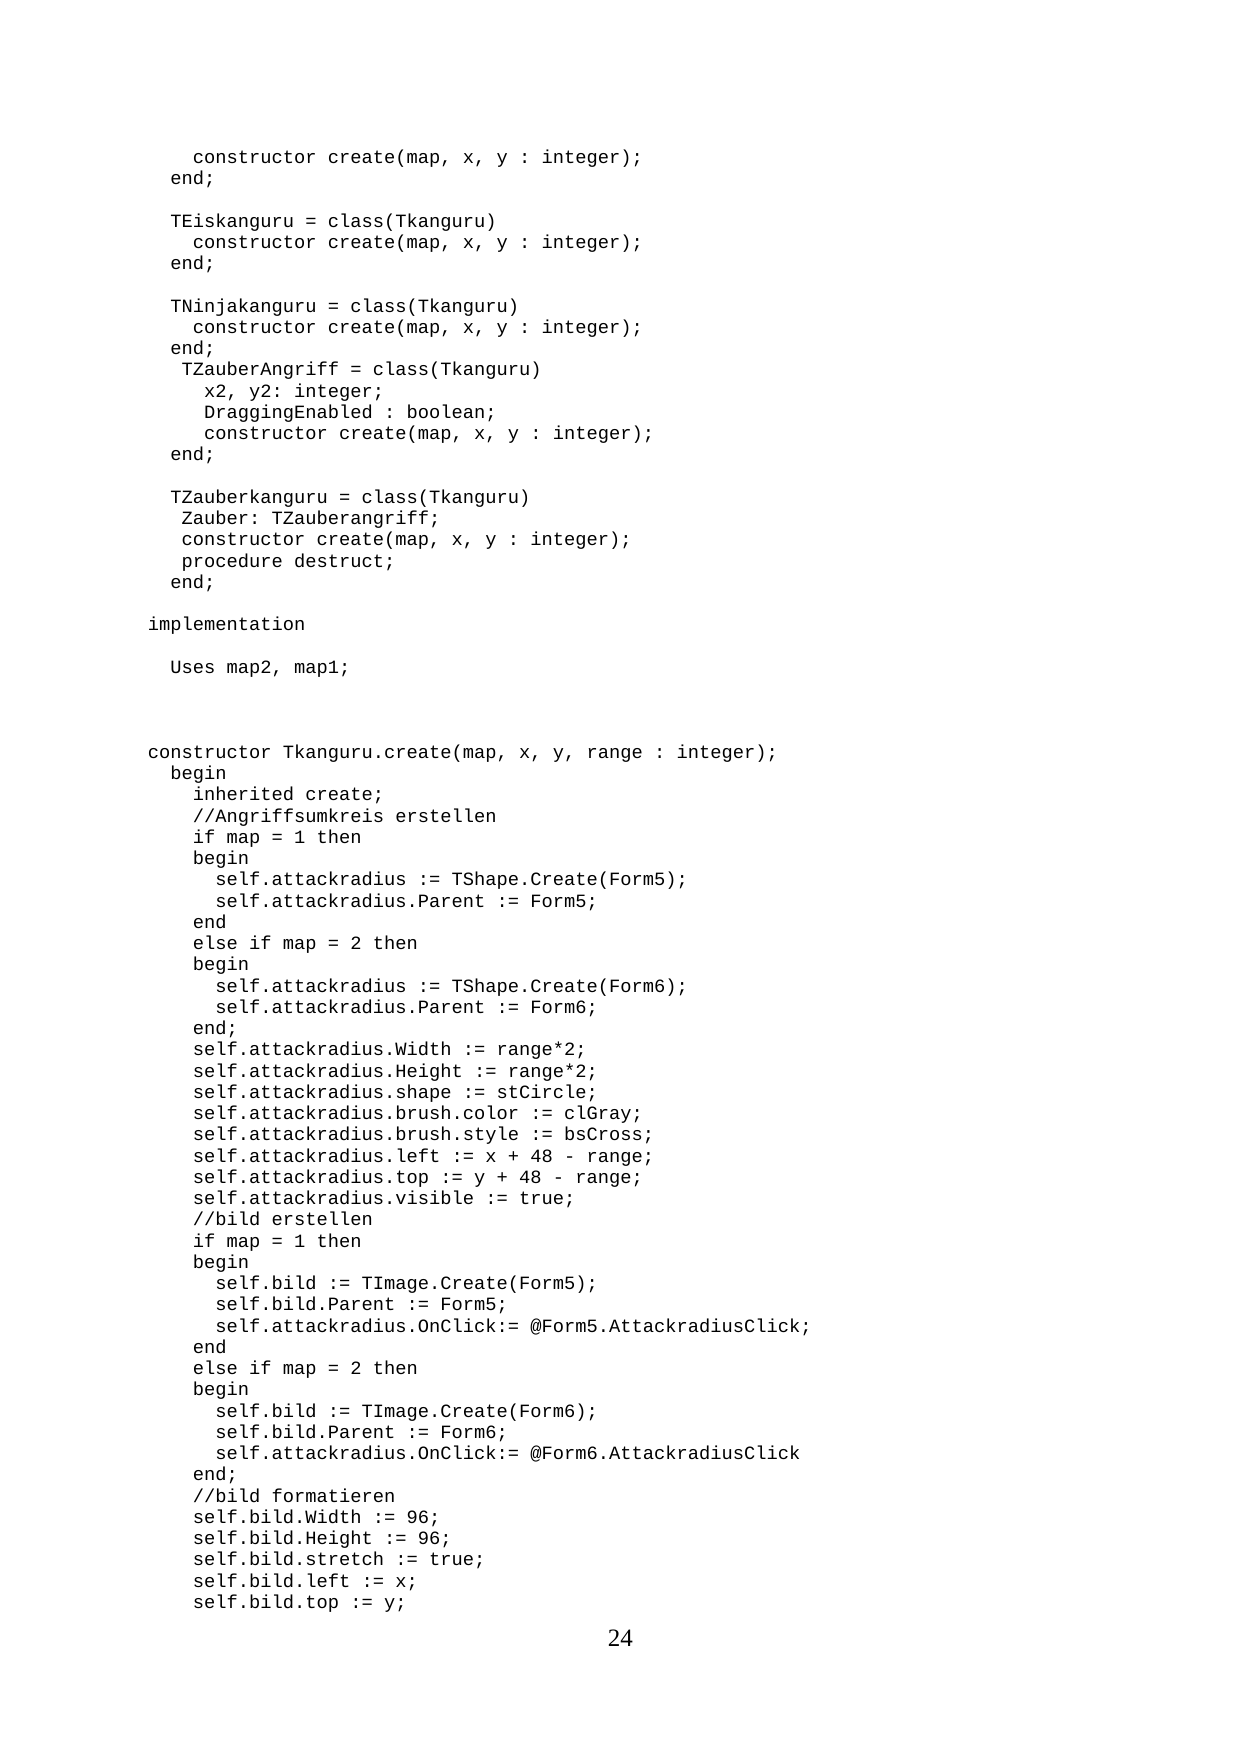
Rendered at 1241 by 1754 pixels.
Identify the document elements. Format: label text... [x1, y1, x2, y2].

text begin [148, 849, 1093, 870]
text self.attackradius := TShape.Create(Form6); [148, 976, 1093, 998]
text end; [148, 254, 1093, 275]
text self.bild.Width := 96; [148, 1508, 1093, 1529]
text constructor create(map, x, y : integer); [148, 530, 1093, 551]
text self.attackradius.brush.color := clGray; [148, 1104, 1093, 1125]
text self.bild := TImage.Create(Form5); [148, 1274, 1093, 1295]
text self.bild.top := y; [148, 1593, 1093, 1614]
text self.attackradius := TShape.Create(Form5); [148, 870, 1093, 891]
text self.attackradius.OnClick:= @Form6.AttackradiusClick [148, 1444, 1093, 1465]
text self.attackradius.Parent := Form5; [148, 891, 1093, 913]
text else if map = 2 then [148, 934, 1093, 955]
text Zauber: TZauberangriff; [148, 509, 1093, 530]
text self.bild.Height := 96; [148, 1529, 1093, 1550]
text TZauberAngriff = class(Tkanguru) [148, 360, 1093, 381]
text self.attackradius.top := y + 48 - range; [148, 1168, 1093, 1189]
text self.attackradius.OnClick:= @Form5.AttackradiusClick; [148, 1316, 1093, 1338]
text self.attackradius.brush.style := bsCross; [148, 1125, 1093, 1146]
text x2, y2: integer; [148, 381, 1093, 403]
text constructor create(map, x, y : integer); [148, 424, 1093, 445]
text end; [148, 573, 1093, 594]
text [148, 318, 1093, 339]
text begin [148, 1253, 1093, 1274]
text end; [148, 1019, 1093, 1040]
text self.bild.stretch := true; [148, 1550, 1093, 1571]
text TNinjakanguru = class(Tkanguru) [148, 296, 1093, 318]
text DraggingEnabled : boolean; [148, 403, 1093, 424]
text self.attackradius.Width := range*2; [148, 1040, 1093, 1061]
text begin [148, 955, 1093, 976]
text self.attackradius.left := x + 48 - range; [148, 1146, 1093, 1168]
text if map = 1 then [148, 1231, 1093, 1253]
text implementation [148, 615, 1093, 636]
text self.attackradius.shape := stCircle; [148, 1083, 1093, 1104]
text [148, 148, 1093, 169]
text else if map = 2 then [148, 1359, 1093, 1380]
text begin [148, 764, 1093, 785]
text end; [148, 339, 1093, 360]
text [148, 233, 1093, 254]
text self.attackradius.Height := range*2; [148, 1061, 1093, 1083]
text inherited create; [148, 785, 1093, 806]
text self.attackradius.Parent := Form6; [148, 998, 1093, 1019]
text end [148, 913, 1093, 934]
text end; [148, 169, 1093, 190]
text if map = 1 then [148, 828, 1093, 849]
text //bild formatieren [148, 1486, 1093, 1508]
text //bild erstellen [148, 1210, 1093, 1231]
text self.bild.left := x; [148, 1571, 1093, 1593]
text self.bild := TImage.Create(Form6); [148, 1401, 1093, 1423]
text self.bild.Parent := Form5; [148, 1295, 1093, 1316]
text self.attackradius.visible := true; [148, 1189, 1093, 1210]
text end; [148, 1465, 1093, 1486]
text TEiskanguru = class(Tkanguru) [148, 211, 1093, 233]
text //Angriffsumkreis erstellen [148, 806, 1093, 828]
text end; [148, 445, 1093, 466]
text TZauberkanguru = class(Tkanguru) [148, 488, 1093, 509]
text constructor Tkanguru.create(map, x, y, range : integer); [148, 743, 1093, 764]
text self.bild.Parent := Form6; [148, 1423, 1093, 1444]
text procedure destruct; [148, 551, 1093, 573]
text Uses map2, map1; [148, 658, 1093, 679]
text end [148, 1338, 1093, 1359]
text begin [148, 1380, 1093, 1401]
